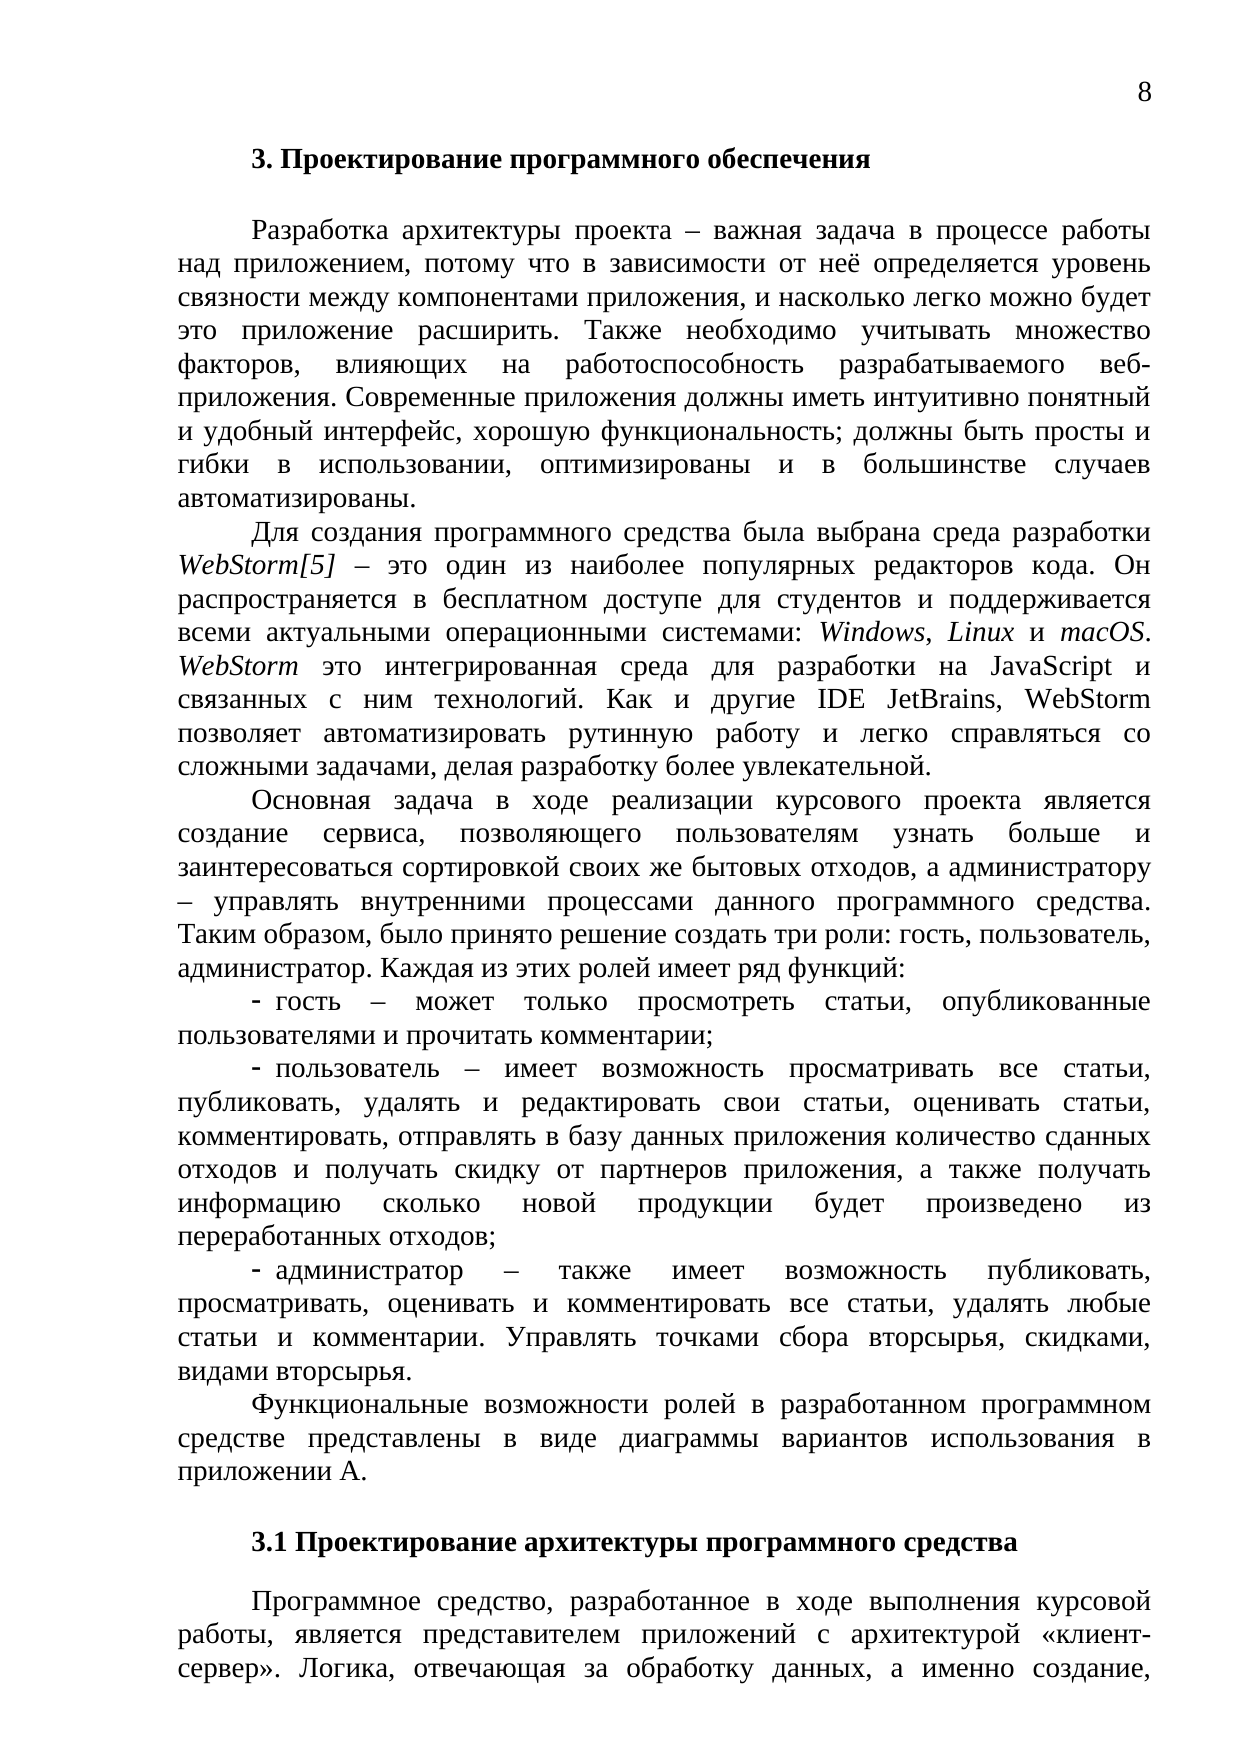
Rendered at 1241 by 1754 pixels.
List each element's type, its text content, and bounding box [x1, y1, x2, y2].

text Разработка архитектуры проекта – важная задача в процессе работы над приложением, потому что в зависимости от неё определяется уровень связности между компонентами приложения, и насколько легко можно будет это приложение расширить. Также необходимо учитывать множество факторов, влияющих на работоспособность разрабатываемого веб-приложения. Современные приложения должны иметь интуитивно понятный и удобный интерфейс, хорошую функциональность; должны быть просты и гибки в использовании, оптимизированы и в большинстве случаев автоматизированы. [177, 212, 1152, 514]
list пользователь – имеет возможность просматривать все статьи, публиковать, удалять и редактировать свои статьи, оценивать статьи, комментировать, отправлять в базу данных приложения количество сданных отходов и получать скидку от партнеров приложения, а также получать информацию сколько новой продукции будет произведено из переработанных отходов; [177, 1051, 1152, 1252]
text Для создания программного средства была выбрана среда разработки WebStorm[5] – это один из наиболее популярных редакторов кода. Он распространяется в бесплатном доступе для студентов и поддерживается всеми актуальными операционными системами: Windows, Linux и macOS. WebStorm это интегрированная среда для разработки на JavaScript и связанных с ним технологий. Как и другие IDE JetBrains, WebStorm позволяет автоматизировать рутинную работу и легко справляться со сложными задачами, делая разработку более увлекательной. [177, 514, 1152, 782]
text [177, 1583, 1152, 1683]
list администратор – также имеет возможность публиковать, просматривать, оценивать и комментировать все статьи, удалять любые статьи и комментарии. Управлять точками сбора вторсырья, скидками, видами вторсырья. [177, 1252, 1152, 1386]
subtitle 3.1 Проектирование архитектуры программного средства [177, 1524, 1152, 1558]
text Функциональные возможности ролей в разработанном программном средстве представлены в виде диаграммы вариантов использования в приложении А. [177, 1386, 1152, 1487]
text Основная задача в ходе реализации курсового проекта является создание сервиса, позволяющего пользователям узнать больше и заинтересоваться сортировкой своих же бытовых отходов, а администратору – управлять внутренними процессами данного программного средства. Таким образом, было принято решение создать три роли: гость, пользователь, администратор. Каждая из этих ролей имеет ряд функций: [177, 782, 1152, 983]
subtitle 3. Проектирование программного обеспечения [177, 141, 1152, 174]
list гость – может только просмотреть статьи, опубликованные пользователями и прочитать комментарии; [177, 983, 1152, 1051]
